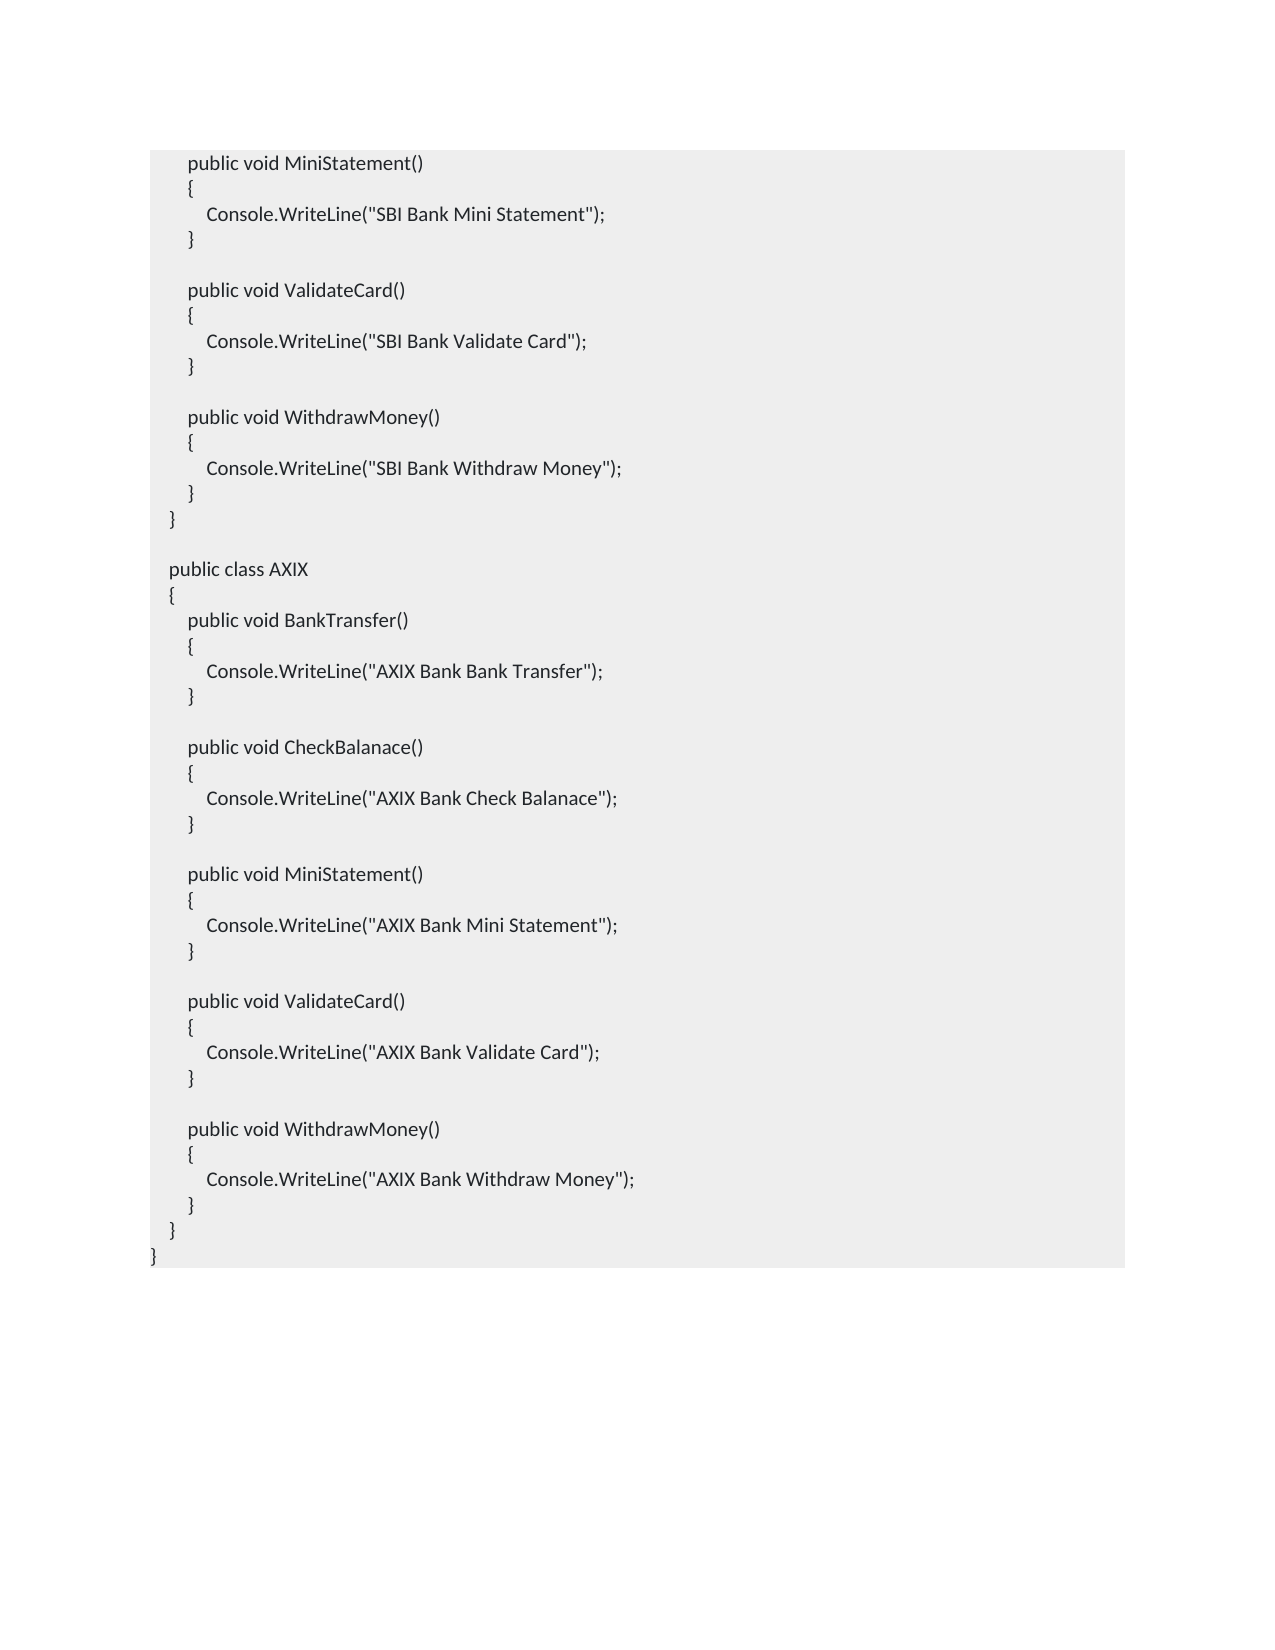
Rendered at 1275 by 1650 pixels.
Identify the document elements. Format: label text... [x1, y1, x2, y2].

text Console.WriteLine("AXIX Bank Validate Card"); [150, 1039, 1125, 1065]
text public void ValidateCard() [150, 277, 1125, 302]
text public class AXIX [150, 557, 1125, 582]
text } [150, 684, 1125, 709]
text { [150, 1141, 1125, 1167]
text } [150, 1217, 1125, 1243]
text Console.WriteLine("AXIX Bank Mini Statement"); [150, 912, 1125, 938]
text { [150, 582, 1125, 607]
text Console.WriteLine("AXIX Bank Check Balanace"); [150, 785, 1125, 811]
text } [150, 480, 1125, 506]
text } [150, 353, 1125, 379]
text { [150, 175, 1125, 201]
text } [150, 1243, 1125, 1268]
text Console.WriteLine("SBI Bank Withdraw Money"); [150, 455, 1125, 480]
text } [150, 1065, 1125, 1090]
text public void WithdrawMoney() [150, 1116, 1125, 1141]
text } [150, 226, 1125, 252]
text } [150, 1192, 1125, 1217]
text { [150, 633, 1125, 658]
text public void MiniStatement() [150, 862, 1125, 887]
text Console.WriteLine("AXIX Bank Withdraw Money"); [150, 1167, 1125, 1192]
text public void ValidateCard() [150, 989, 1125, 1014]
text Console.WriteLine("SBI Bank Validate Card"); [150, 328, 1125, 353]
text { [150, 760, 1125, 785]
text public void BankTransfer() [150, 607, 1125, 633]
text } [150, 938, 1125, 963]
text { [150, 302, 1125, 328]
text Console.WriteLine("SBI Bank Mini Statement"); [150, 201, 1125, 226]
text { [150, 429, 1125, 455]
text public void CheckBalanace() [150, 734, 1125, 760]
text { [150, 887, 1125, 912]
text { [150, 1014, 1125, 1039]
text } [150, 811, 1125, 836]
text } [150, 506, 1125, 531]
text public void MiniStatement() [150, 150, 1125, 175]
text public void WithdrawMoney() [150, 404, 1125, 429]
text Console.WriteLine("AXIX Bank Bank Transfer"); [150, 658, 1125, 684]
